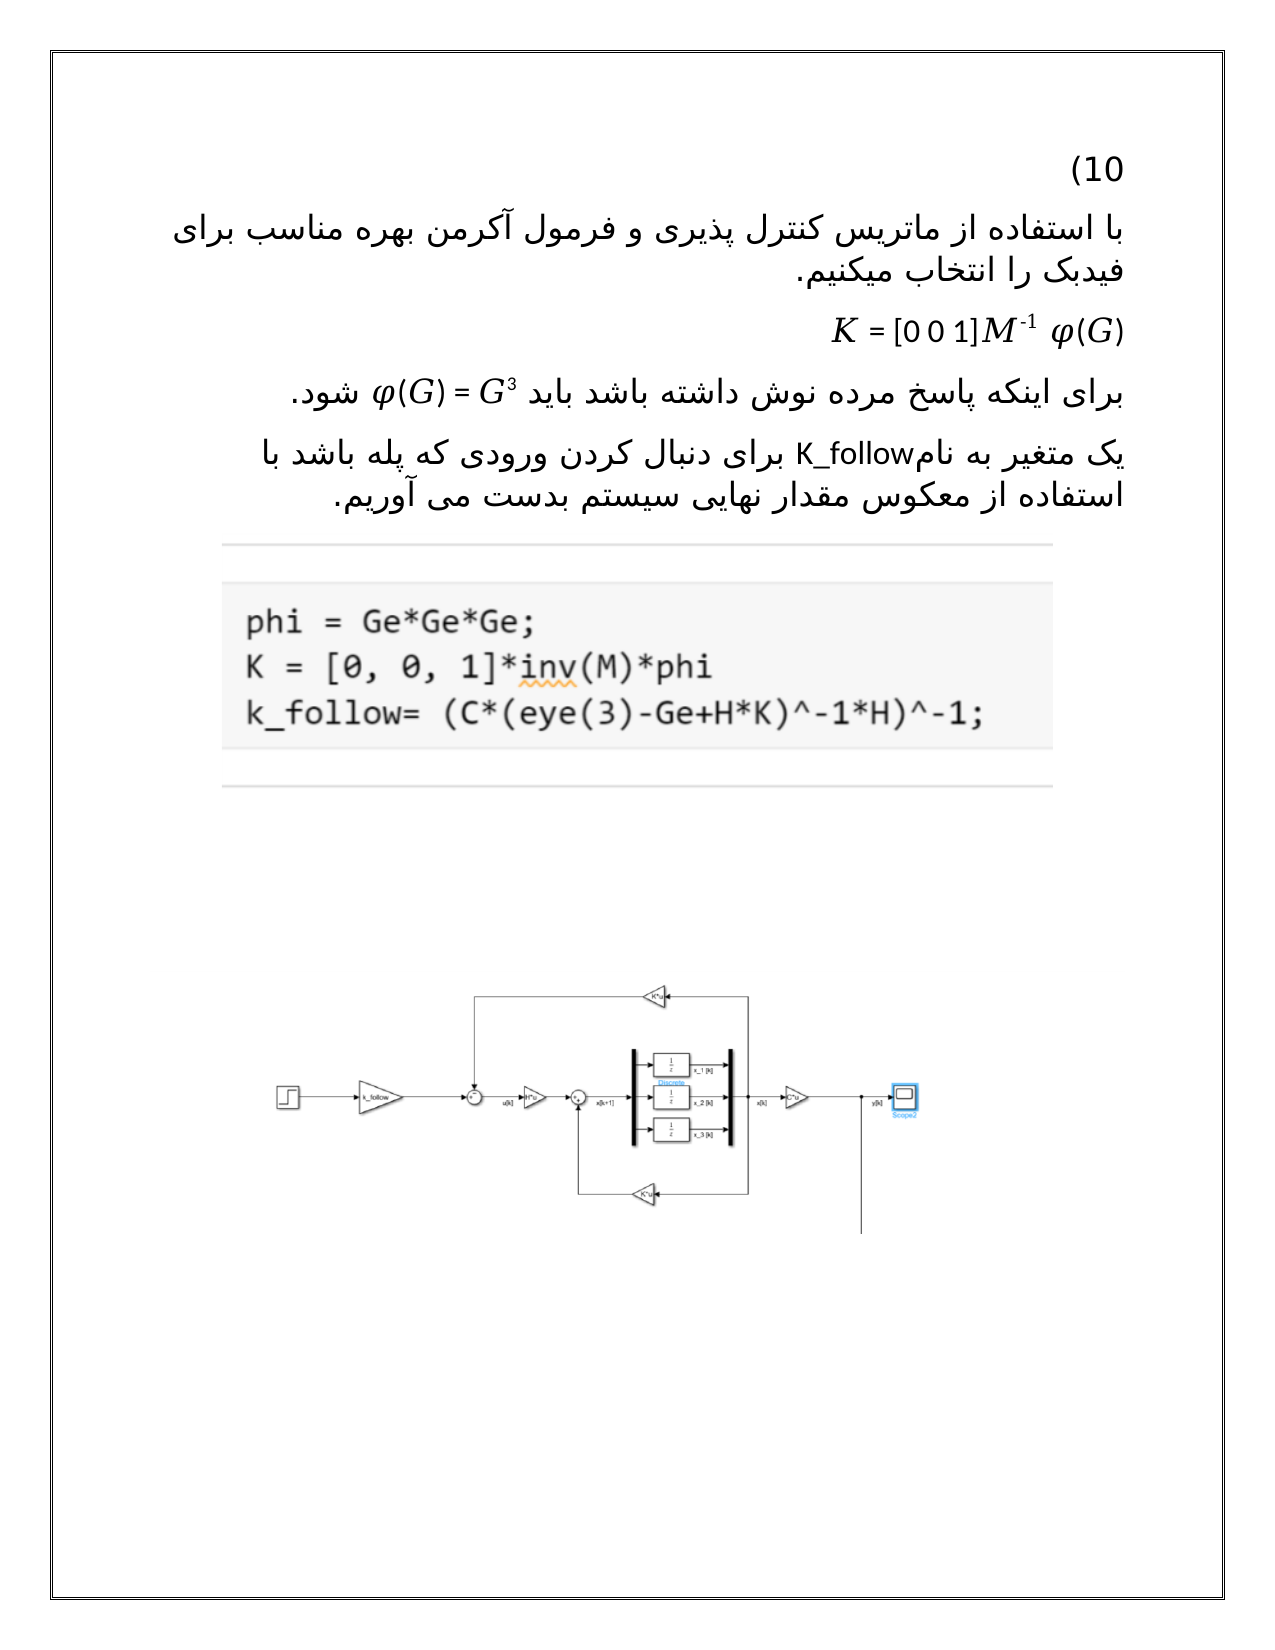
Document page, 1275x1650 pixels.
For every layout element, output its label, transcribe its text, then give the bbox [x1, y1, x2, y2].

text برای اینکه پاسخ مرده نوش داشته باشد باید 𝜑(𝐺) = 𝐺3 شود. [150, 370, 1125, 412]
text 𝐾 = [0 0 1]𝑀-1 𝜑(𝐺) [150, 309, 1125, 350]
picture [150, 971, 1125, 1234]
text یک متغیر به نامK_follow برای دنبال کردن ورودی که پله باشد با استفاده از معکوس مقدار نهایی سیستم بدست می آوریم. [150, 432, 1125, 514]
picture [221, 533, 1053, 790]
text با استفاده از ماتریس کنترل پذیری و فرمول آکرمن بهره مناسب برای فیدبک را انتخاب میکنیم. [150, 208, 1125, 289]
text 10) [150, 150, 1125, 189]
